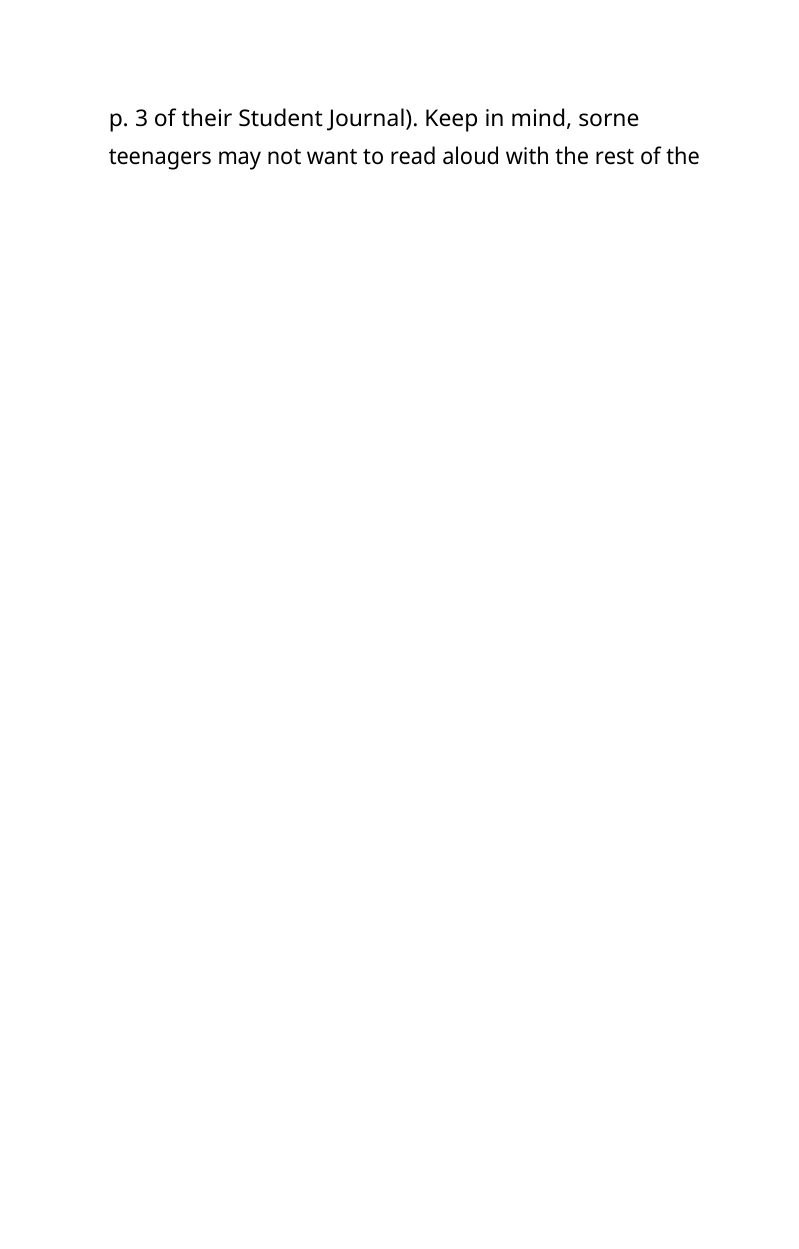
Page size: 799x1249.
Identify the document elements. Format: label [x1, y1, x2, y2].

text [108, 102, 718, 171]
